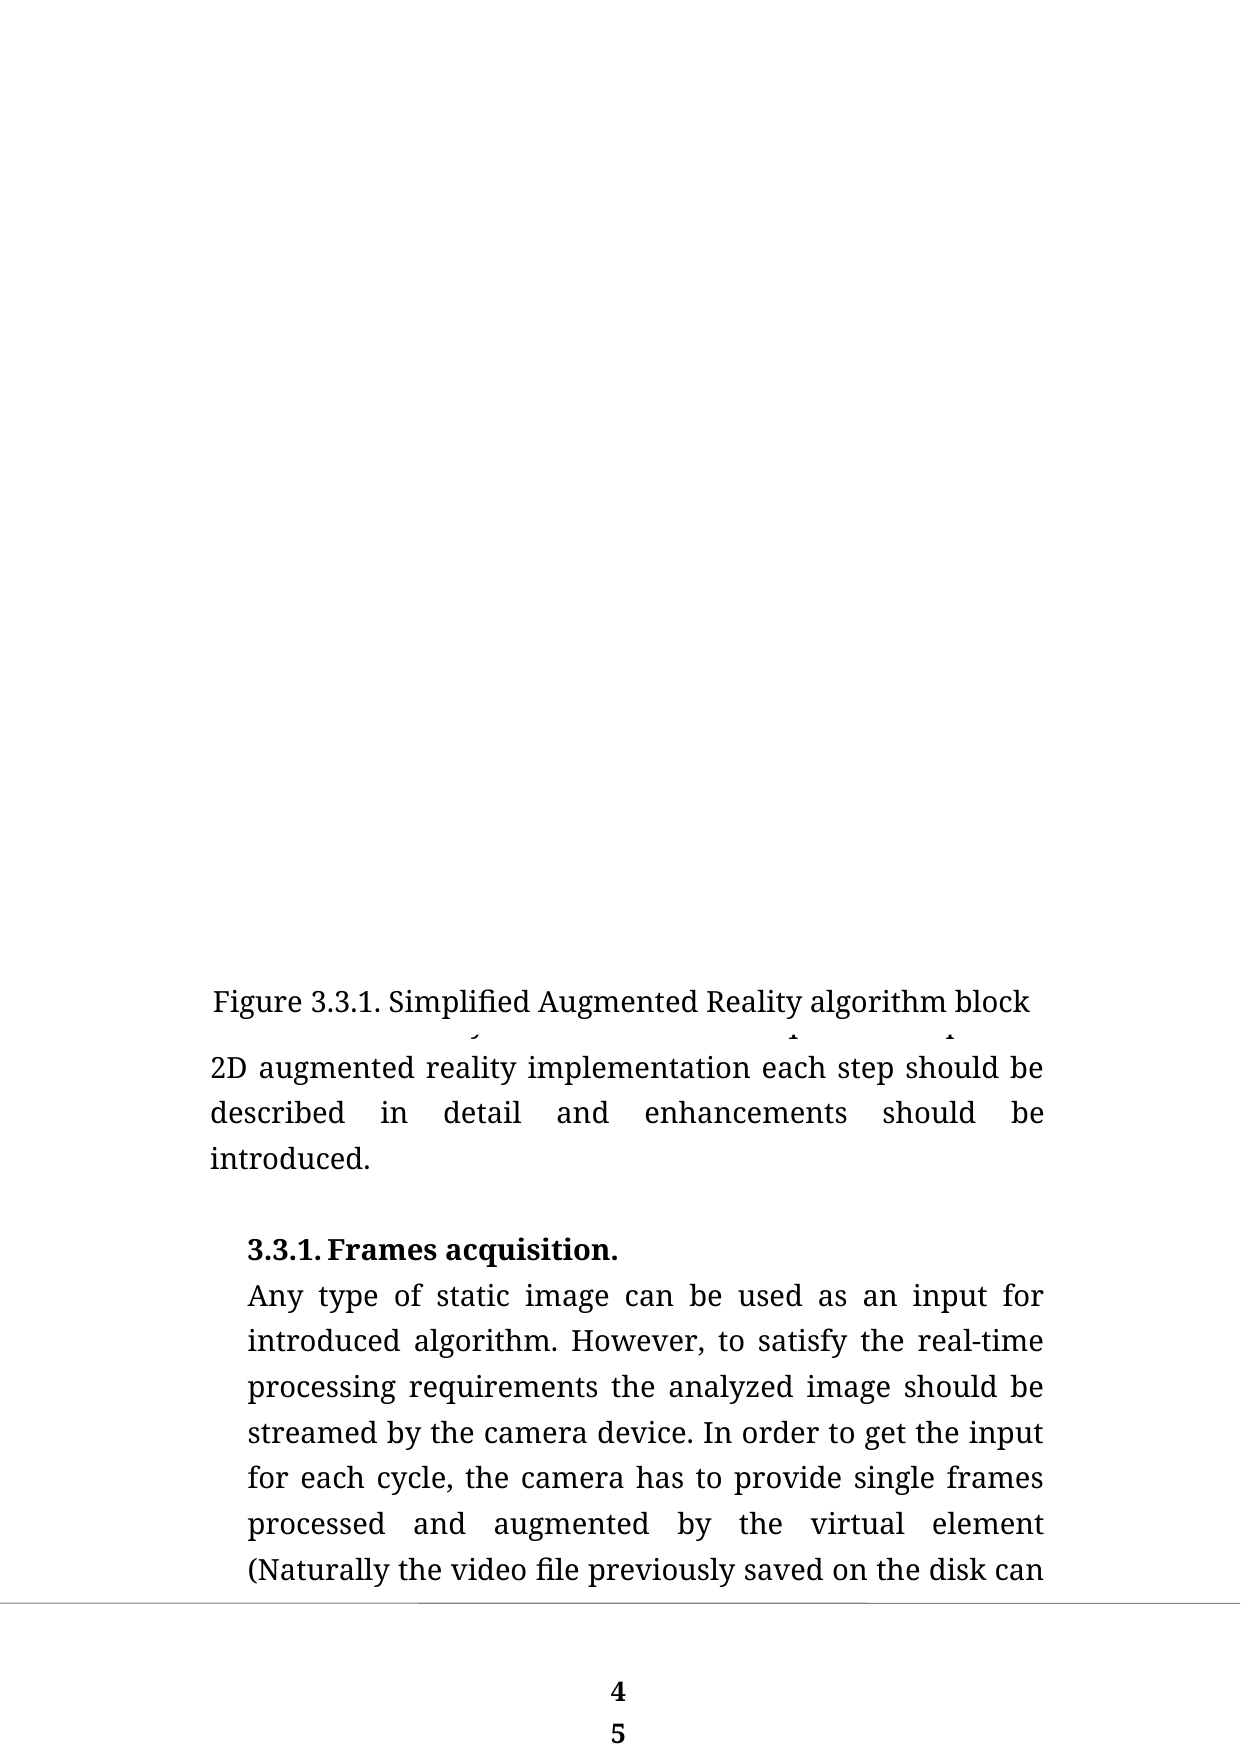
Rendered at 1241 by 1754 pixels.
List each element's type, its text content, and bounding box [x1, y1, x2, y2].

text In order to fully understand this unique and improved 2D augmented reality implementation each step should be described in detail and enhancements should be introduced. [210, 1035, 1045, 1178]
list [247, 1275, 1045, 1588]
list Frames acquisition. [247, 1229, 1045, 1269]
